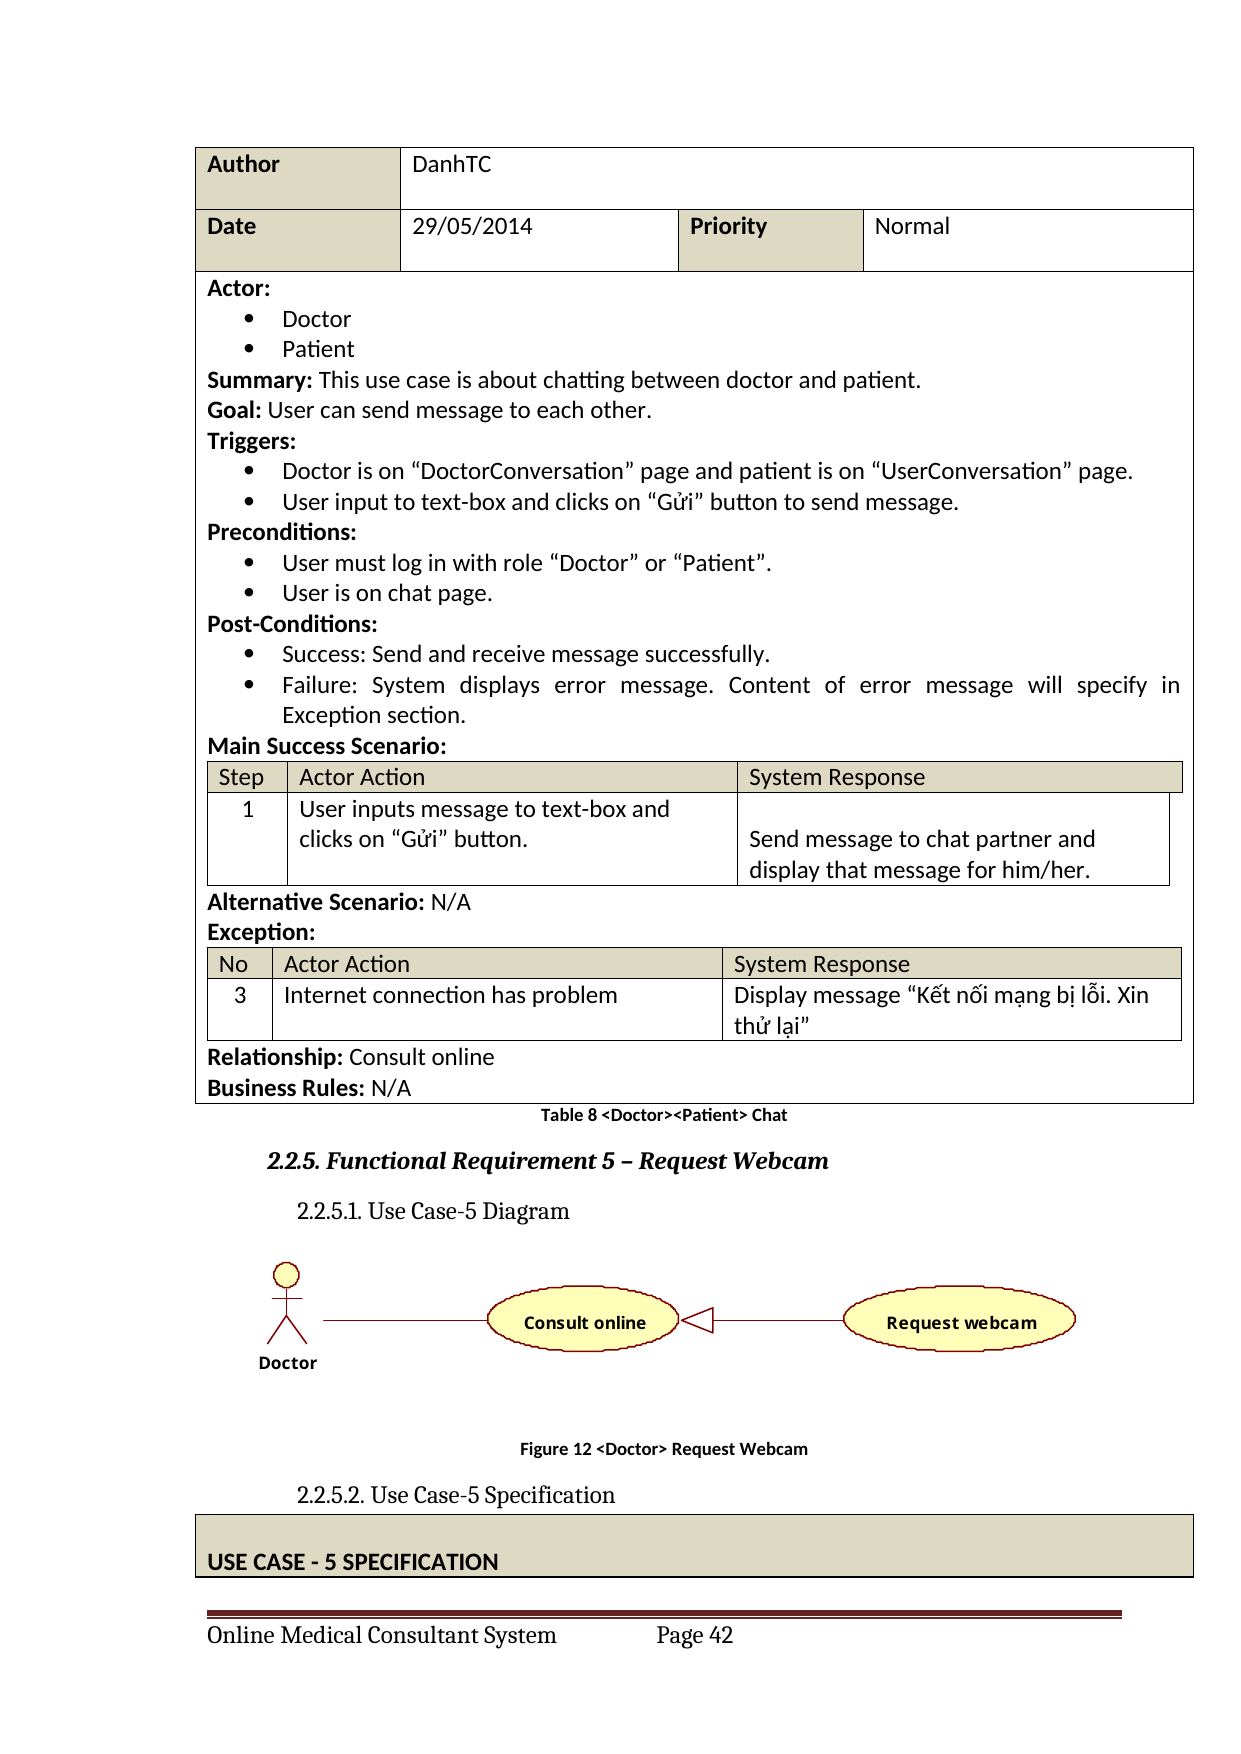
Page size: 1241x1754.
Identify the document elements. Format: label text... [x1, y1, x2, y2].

subtitle Functional Requirement 5 – Request Webcam [267, 1147, 1122, 1176]
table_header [196, 1515, 1193, 1576]
table_cell Author [196, 148, 400, 209]
table_cell DanhTC [401, 148, 1193, 209]
subtitle Use Case-5 Diagram [282, 1197, 1122, 1226]
table_cell Date [196, 210, 400, 271]
text Figure 12 <Doctor> Request Webcam [207, 1438, 1122, 1461]
table_cell 29/05/2014 [401, 210, 678, 271]
subtitle Use Case-5 Specification [282, 1481, 1122, 1510]
text Table 8 <Doctor><Patient> Chat [207, 1104, 1122, 1126]
table_cell Normal [864, 210, 1193, 271]
table_cell Actor: Doctor Patient Summary: This use case is about chatting between doctor and patient. Goal: User can send message to each other. Triggers: Doctor is on “DoctorConversation” page and patient is on “UserConversation” page. User input to text-box and clicks on “Gửi” button to send message. Preconditions: User must log in with role “Doctor” or “Patient”. User is on chat page. Post-Conditions: Success: Send and receive message successfully. Failure: System displays error message. Content of error message will specify in Exception section. Main Success Scenario: Alternative Scenario: N/A Exception: Relationship: Consult online Business Rules: N/A [196, 272, 1193, 1102]
table_cell Priority [679, 210, 863, 271]
